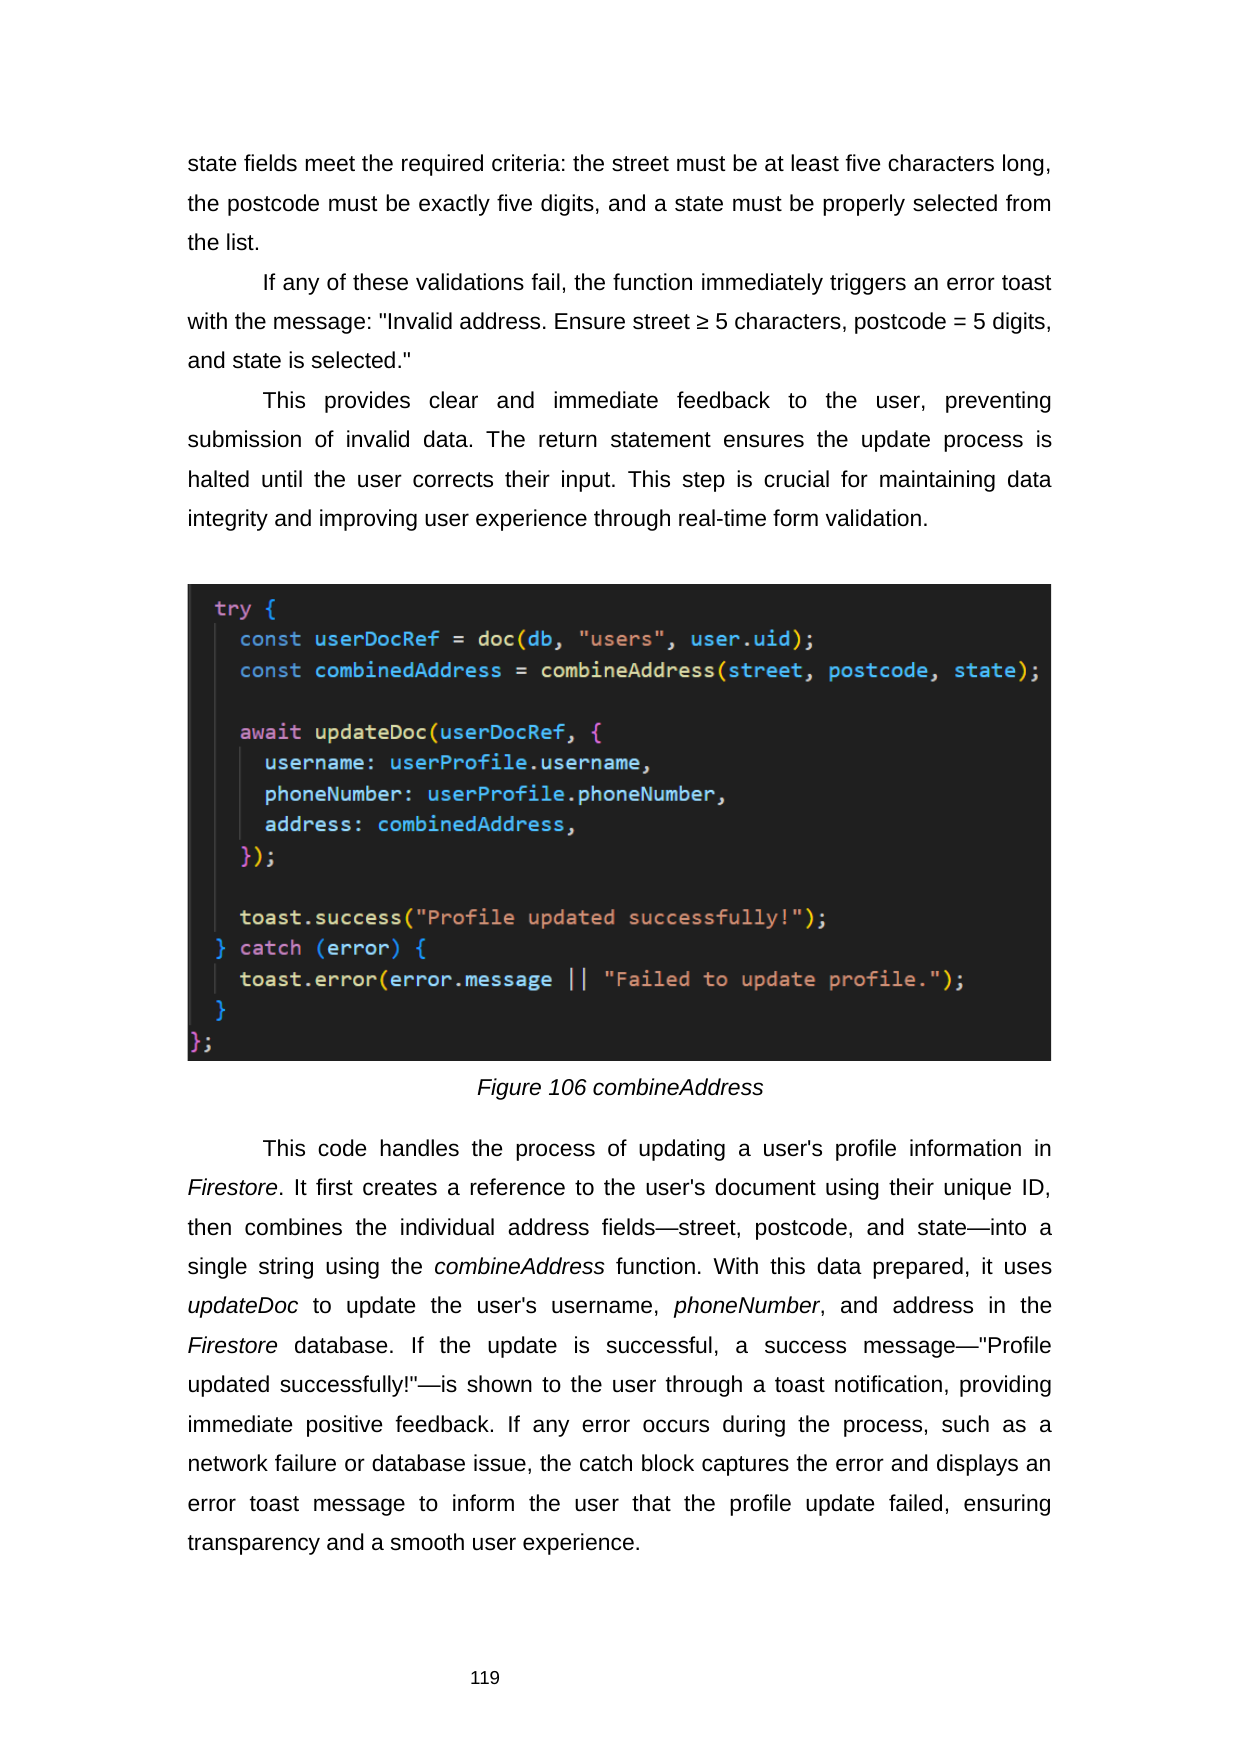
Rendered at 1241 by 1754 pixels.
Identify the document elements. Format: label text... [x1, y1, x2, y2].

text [187, 150, 1053, 255]
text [187, 1134, 1053, 1595]
text Figure 106 combineAddress [187, 1074, 1053, 1101]
picture [187, 584, 1052, 1061]
text If any of these validations fail, the function immediately triggers an error toast with the message: "Invalid address. Ensure street ≥ 5 characters, postcode = 5 digits, and state is selected." [187, 268, 1053, 374]
